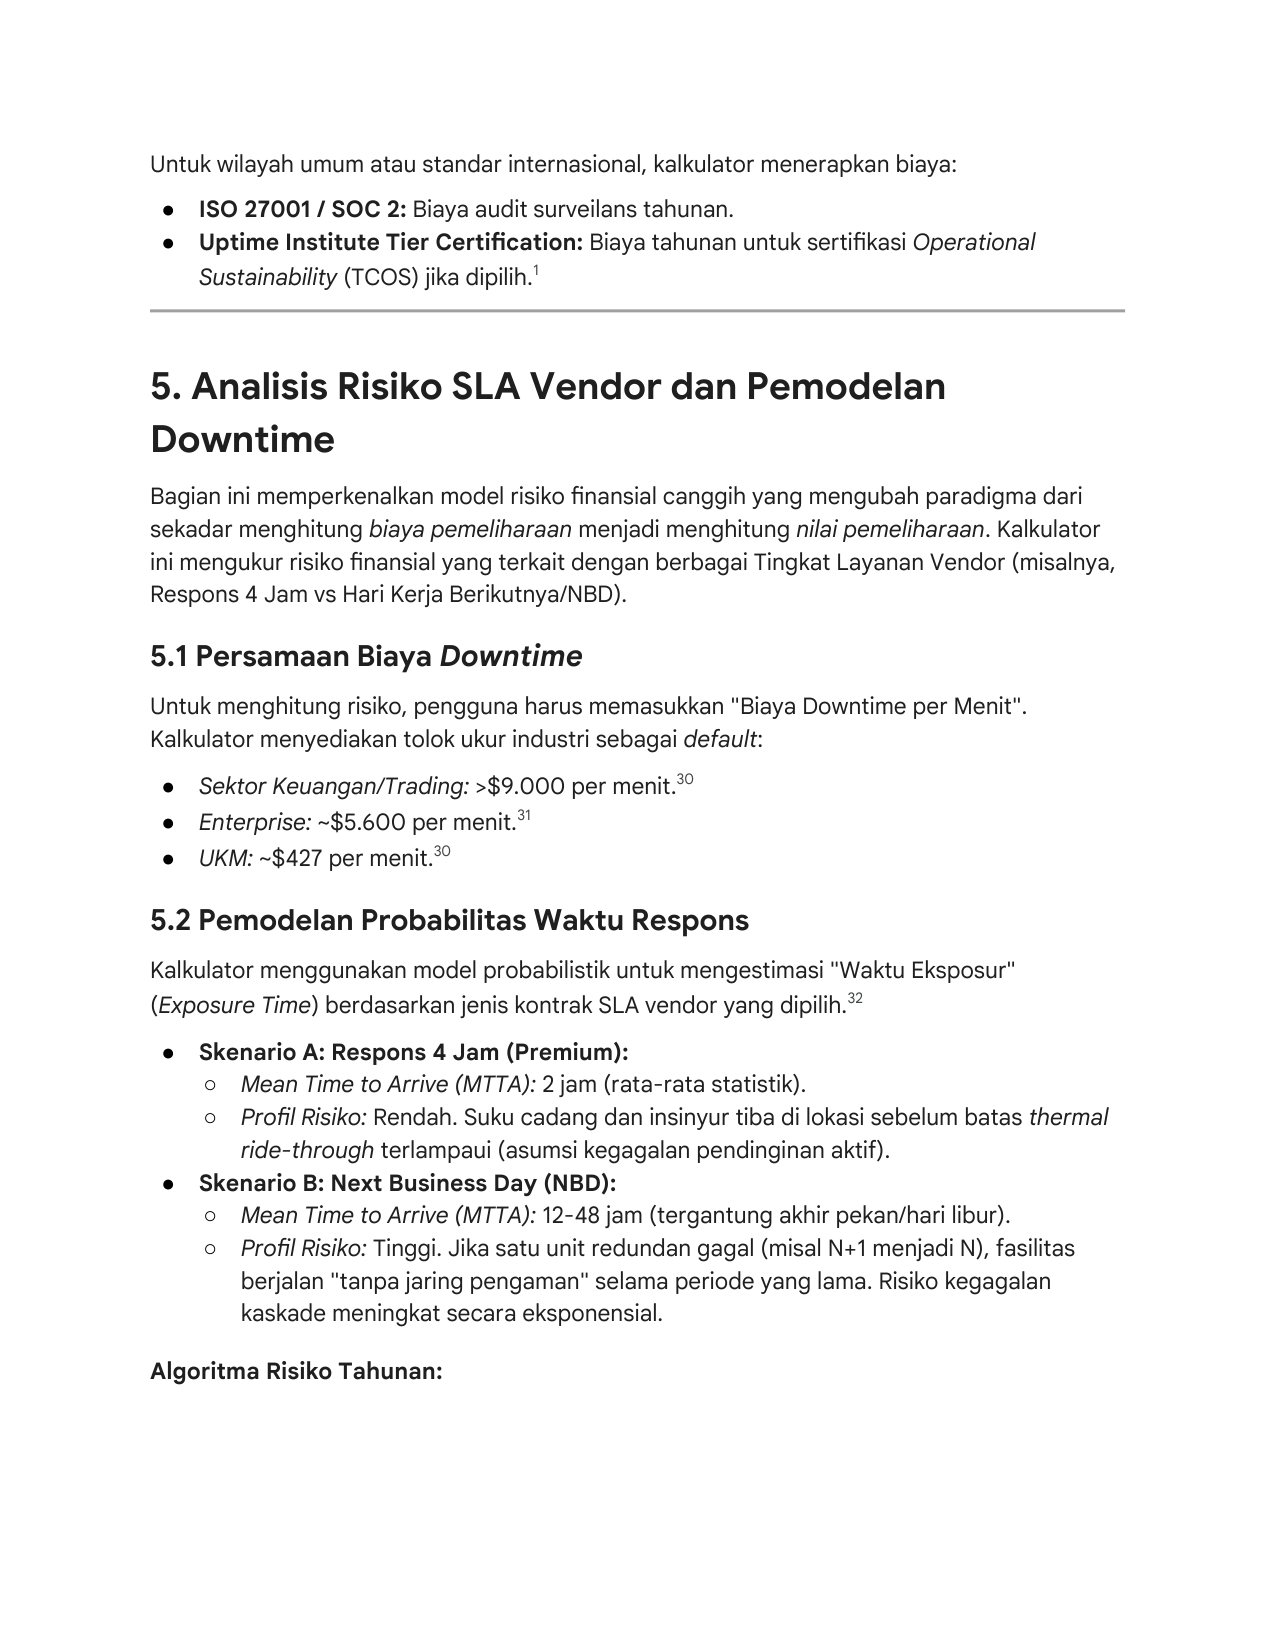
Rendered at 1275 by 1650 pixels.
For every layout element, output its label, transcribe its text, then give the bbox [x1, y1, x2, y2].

list Uptime Institute Tier Certification: Biaya tahunan untuk sertifikasi Operational Sustainability (TCOS) jika dipilih.1 [161, 228, 1125, 292]
text Algoritma Risiko Tahunan: [150, 1357, 1125, 1386]
subtitle 5.1 Persamaan Biaya Downtime [150, 638, 1125, 675]
list Profil Risiko: Rendah. Suku cadang dan insinyur tiba di lokasi sebelum batas thermal ride-through terlampaui (asumsi kegagalan pendinginan aktif). [203, 1103, 1125, 1165]
list ISO 27001 / SOC 2: Biaya audit surveilans tahunan. [161, 195, 1125, 224]
list Skenario A: Respons 4 Jam (Premium): [161, 1038, 1125, 1067]
text Bagian ini memperkenalkan model risiko finansial canggih yang mengubah paradigma dari sekadar menghitung biaya pemeliharaan menjadi menghitung nilai pemeliharaan. Kalkulator ini mengukur risiko finansial yang terkait dengan berbagai Tingkat Layanan Vendor (misalnya, Respons 4 Jam vs Hari Kerja Berikutnya/NBD). [150, 482, 1125, 609]
text Untuk menghitung risiko, pengguna harus memasukkan "Biaya Downtime per Menit". Kalkulator menyediakan tolok ukur industri sebagai default: [150, 692, 1125, 754]
list Profil Risiko: Tinggi. Jika satu unit redundan gagal (misal N+1 menjadi N), fasilitas berjalan "tanpa jaring pengaman" selama periode yang lama. Risiko kegagalan kaskade meningkat secara eksponensial. [203, 1234, 1125, 1328]
list Mean Time to Arrive (MTTA): 2 jam (rata-rata statistik). [203, 1071, 1125, 1099]
list Sektor Keuangan/Trading: >$9.000 per menit.30 [161, 770, 1125, 802]
subtitle 5.2 Pemodelan Probabilitas Waktu Respons [150, 902, 1125, 939]
list UKM: ~$427 per menit.30 [161, 842, 1125, 873]
list Enterprise: ~$5.600 per menit.31 [161, 806, 1125, 837]
text Kalkulator menggunakan model probabilistik untuk mengestimasi "Waktu Eksposur" (Exposure Time) berdasarkan jenis kontrak SLA vendor yang dipilih.32 [150, 957, 1125, 1021]
text Untuk wilayah umum atau standar internasional, kalkulator menerapkan biaya: [150, 150, 1125, 179]
subtitle 5. Analisis Risiko SLA Vendor dan Pemodelan Downtime [150, 313, 1125, 463]
list Skenario B: Next Business Day (NBD): [161, 1169, 1125, 1198]
list Mean Time to Arrive (MTTA): 12-48 jam (tergantung akhir pekan/hari libur). [203, 1202, 1125, 1230]
